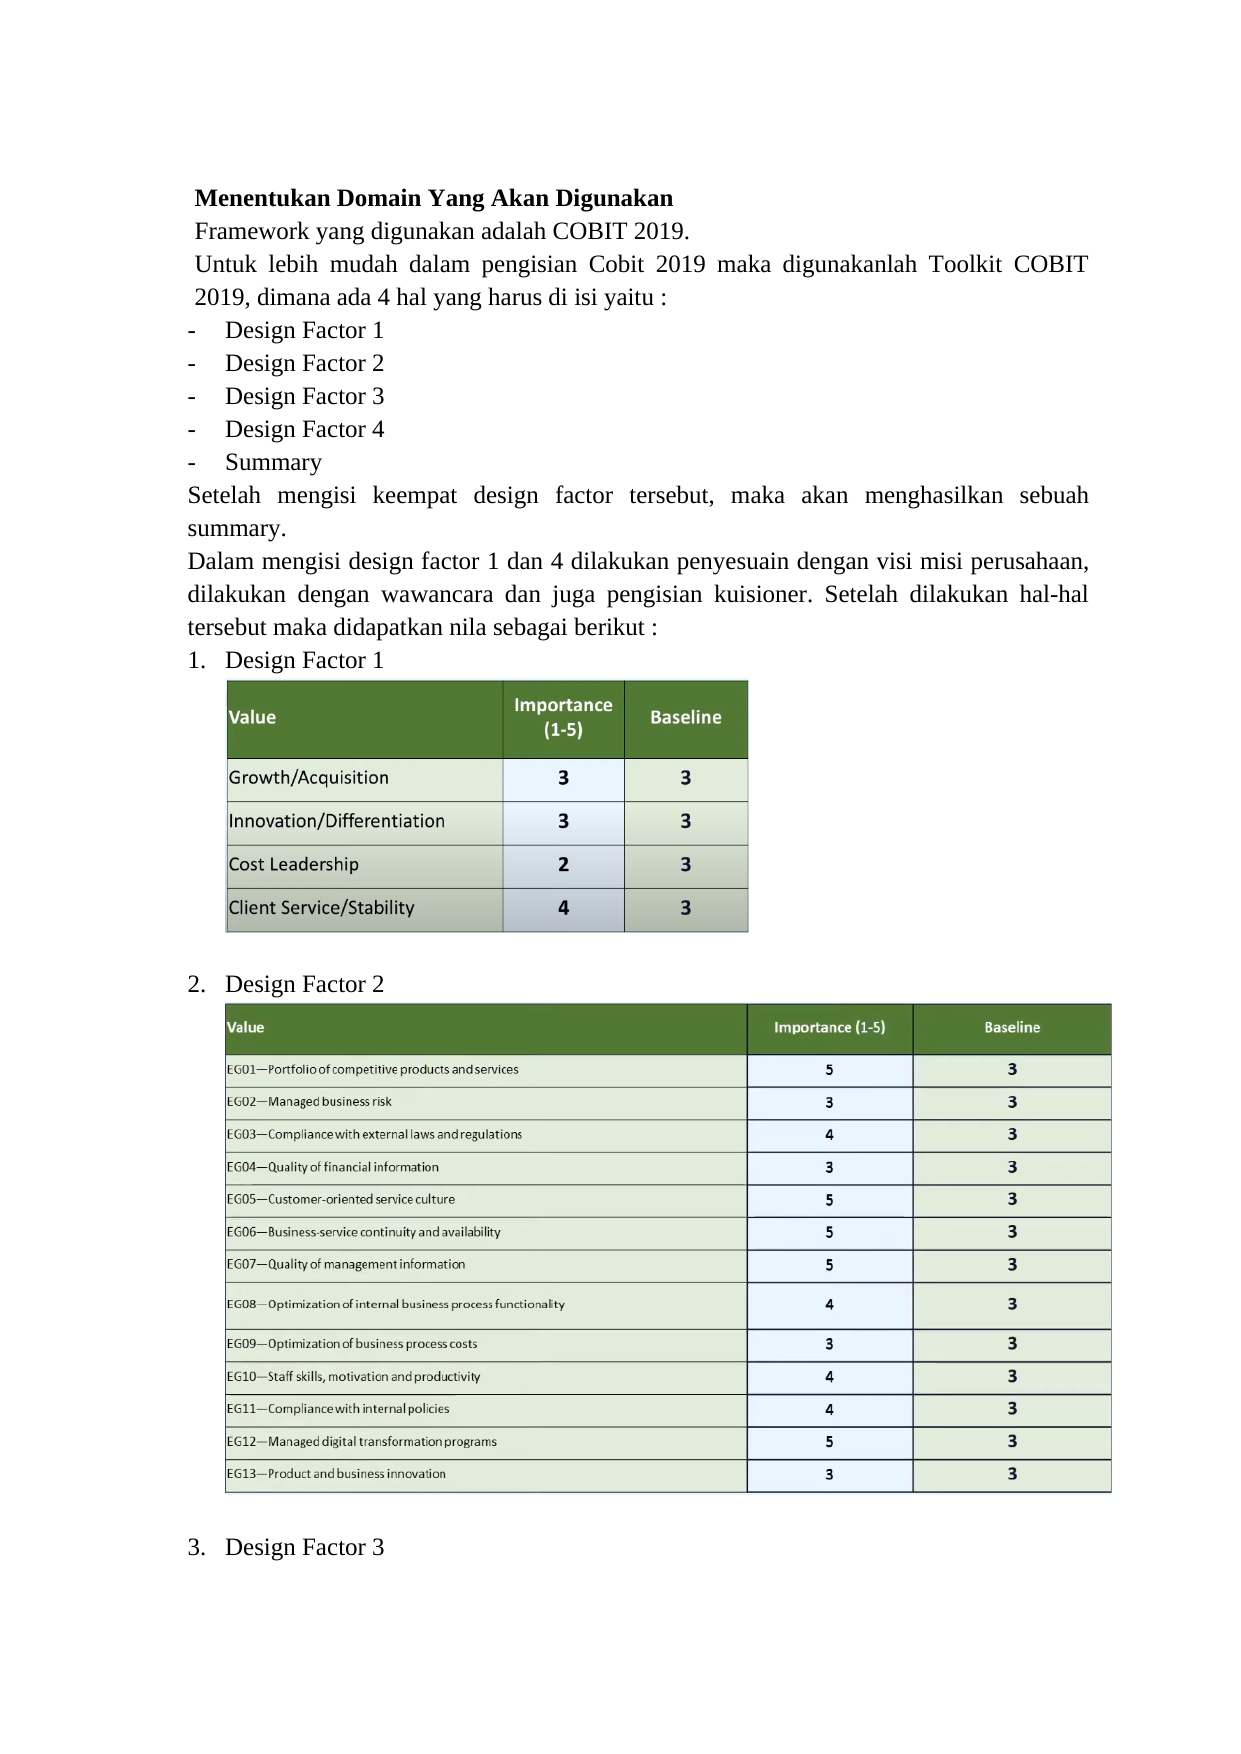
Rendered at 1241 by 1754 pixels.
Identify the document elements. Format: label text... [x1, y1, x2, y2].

text Menentukan Domain Yang Akan Digunakan [194, 183, 1090, 212]
list Design Factor 4 [187, 414, 1090, 443]
text Untuk lebih mudah dalam pengisian Cobit 2019 maka digunakanlah Toolkit COBIT 2019, dimana ada 4 hal yang harus di isi yaitu : [194, 249, 1090, 311]
list Design Factor 2 [187, 348, 1090, 377]
list Design Factor 3 [187, 381, 1090, 410]
picture [225, 1002, 1112, 1495]
list Design Factor 2 [187, 969, 1090, 998]
picture [225, 678, 749, 933]
list Design Factor 1 [187, 315, 1090, 344]
text Setelah mengisi keempat design factor tersebut, maka akan menghasilkan sebuah summary. [187, 480, 1090, 542]
list Design Factor 3 [187, 1532, 1090, 1561]
text Dalam mengisi design factor 1 dan 4 dilakukan penyesuain dengan visi misi perusahaan, dilakukan dengan wawancara dan juga pengisian kuisioner. Setelah dilakukan hal-hal tersebut maka didapatkan nila sebagai berikut : [187, 546, 1090, 641]
text Framework yang digunakan adalah COBIT 2019. [194, 216, 1090, 245]
list Design Factor 1 [187, 645, 1090, 674]
list Summary [187, 447, 1090, 476]
